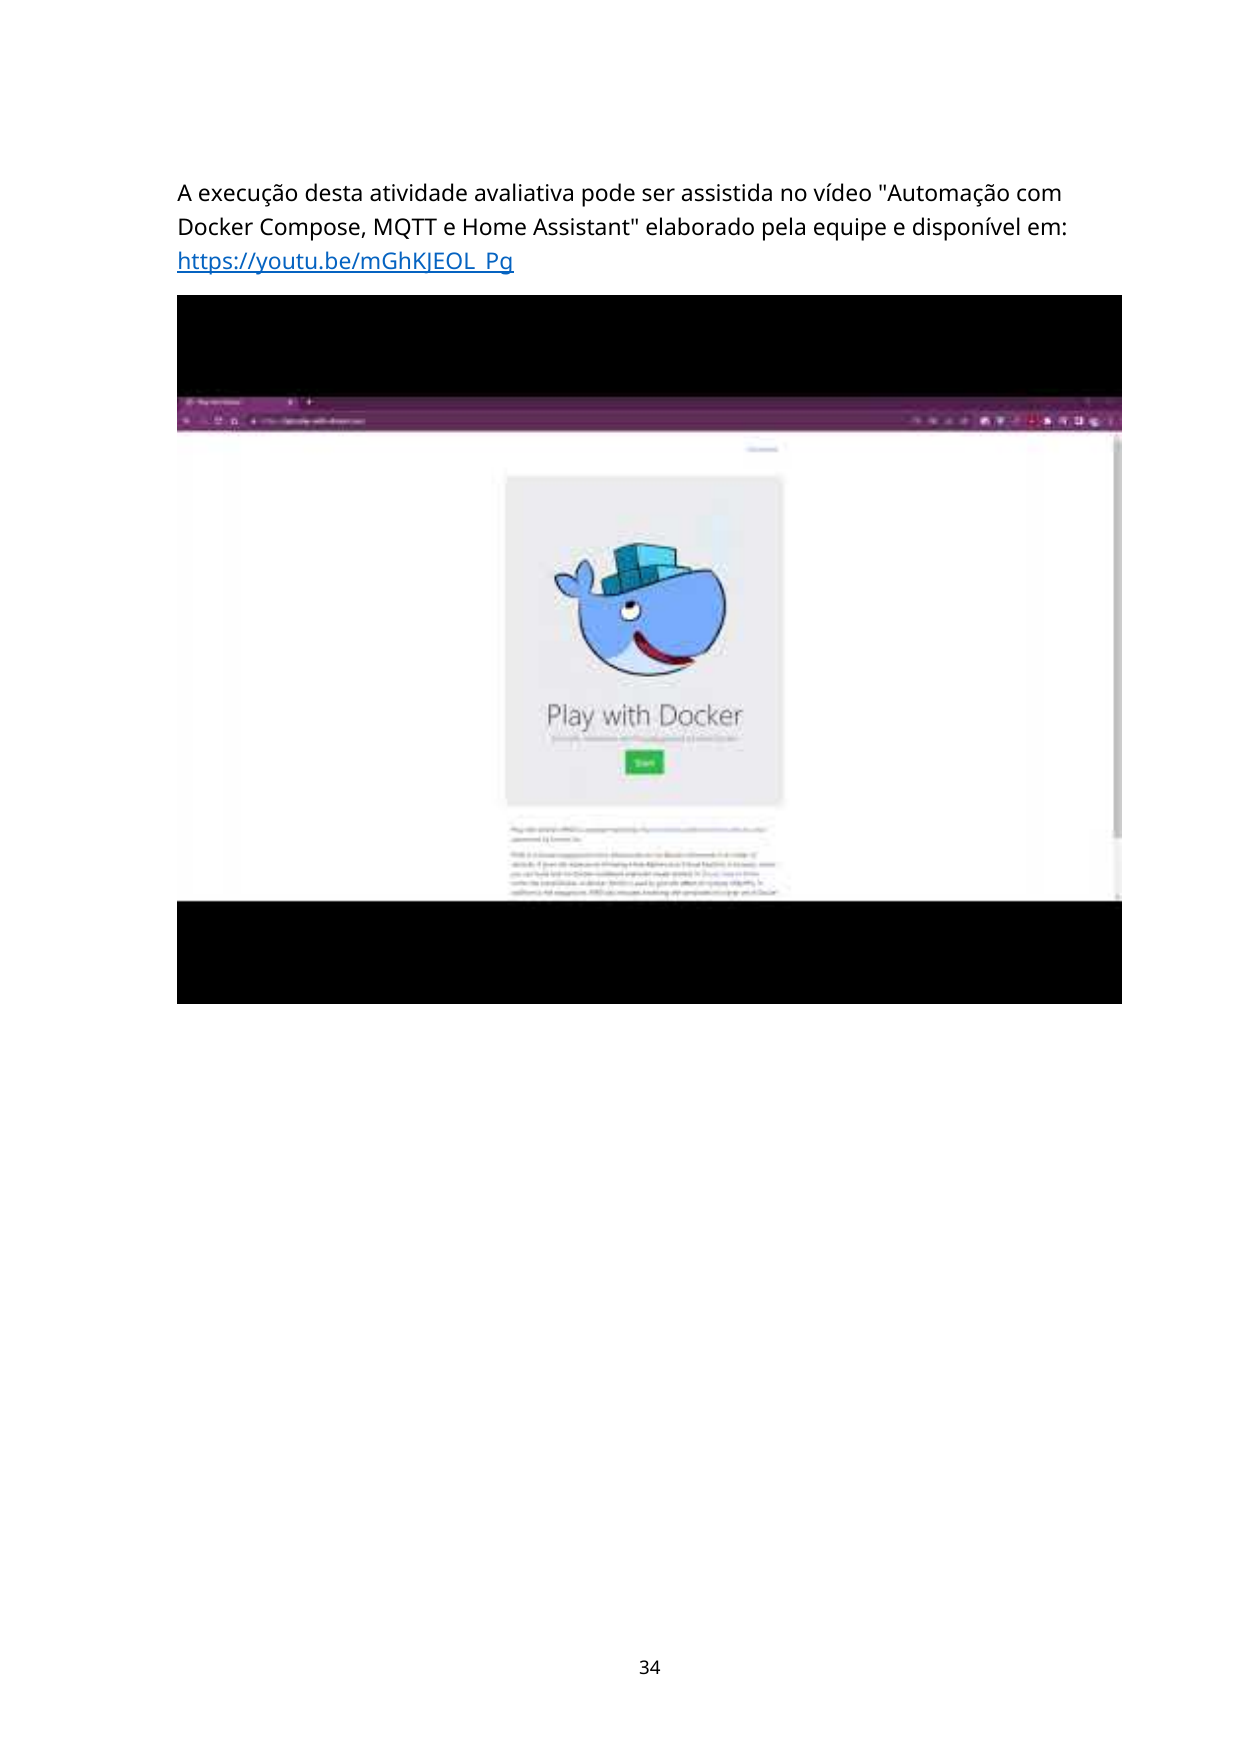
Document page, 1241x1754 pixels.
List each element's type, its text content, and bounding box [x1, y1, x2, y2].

text A execução desta atividade avaliativa pode ser assistida no vídeo "Automação com Docker Compose, MQTT e Home Assistant" elaborado pela equipe e disponível em: https://youtu.be/mGhKJEOL_Pg [177, 177, 1122, 276]
picture [177, 295, 1122, 1004]
